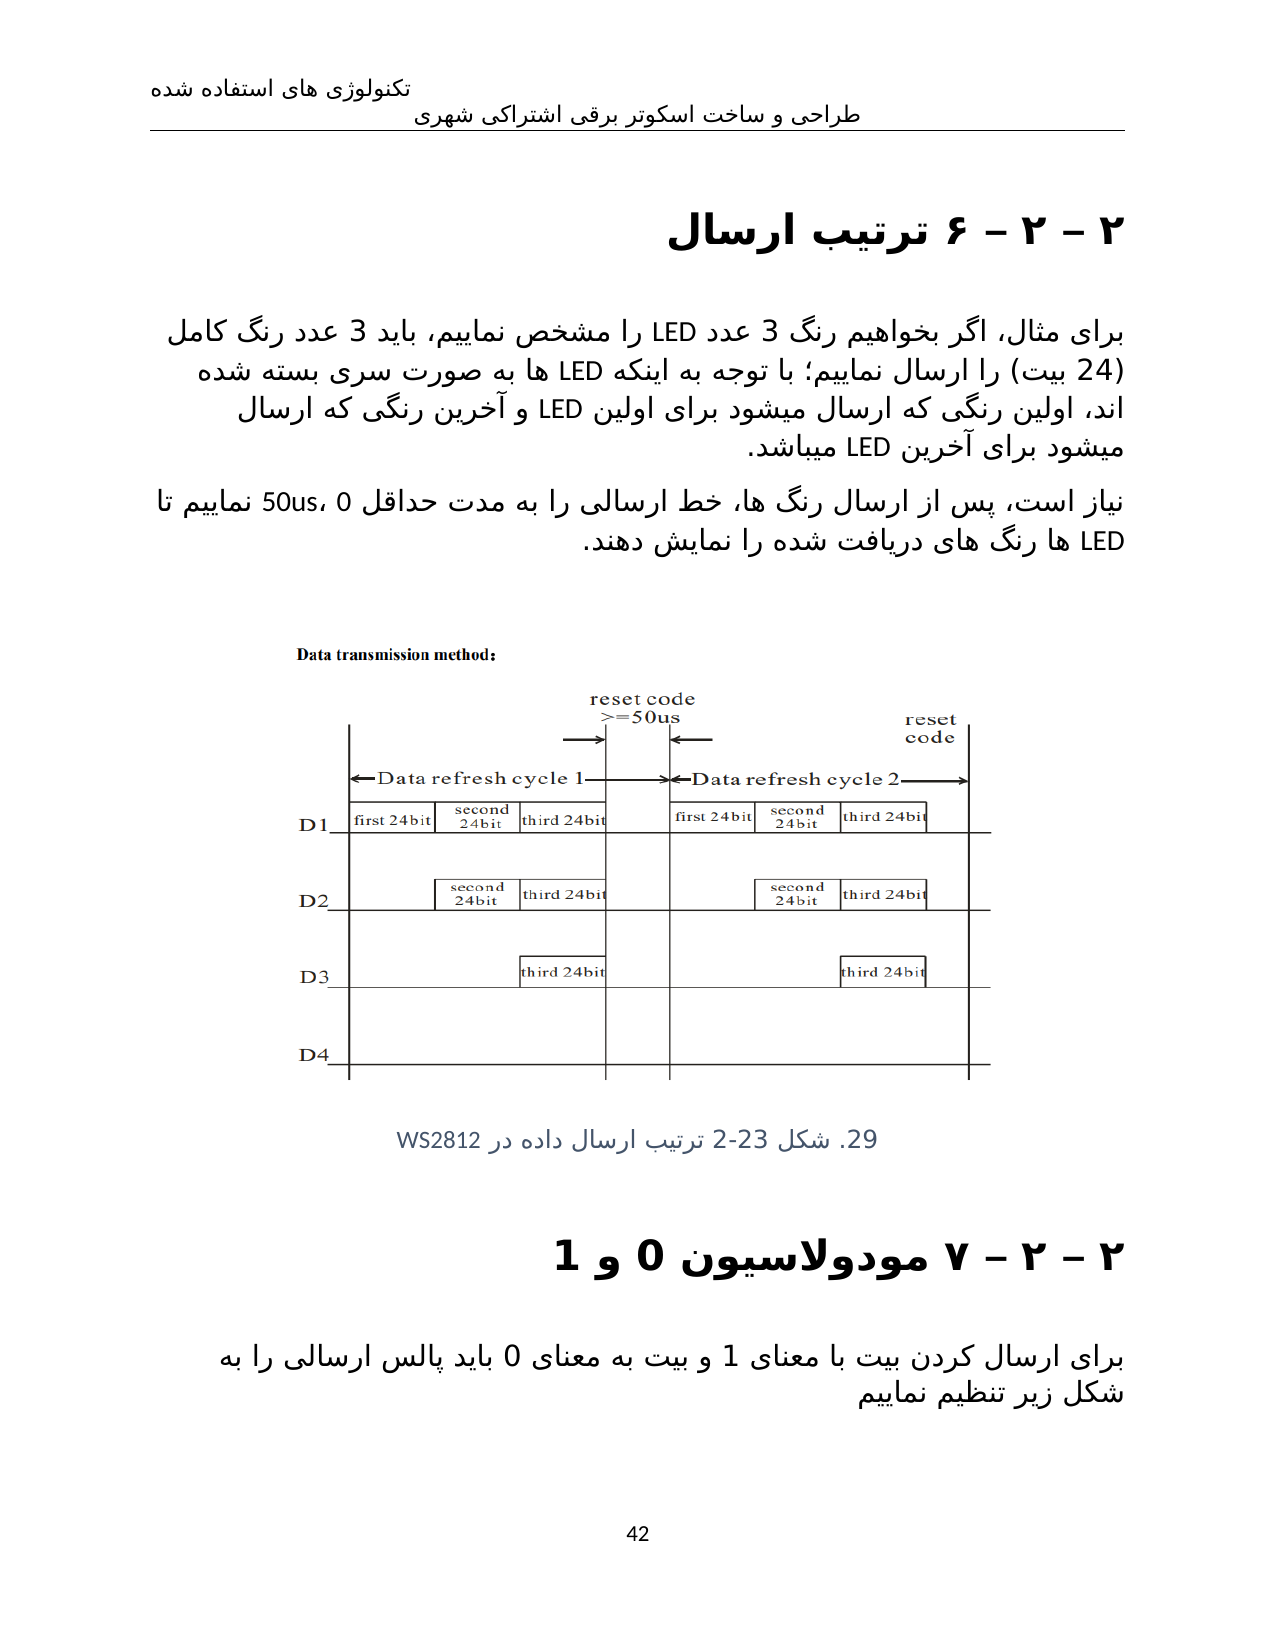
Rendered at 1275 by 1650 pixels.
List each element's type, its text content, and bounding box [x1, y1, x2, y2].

text 29. شکل 23-2 ترتیب ارسال داده در WS2812 [150, 1124, 1125, 1155]
picture [262, 632, 1013, 1106]
subtitle ۲ – ۲ – ۶ ترتیب ارسال [150, 205, 1125, 254]
subtitle ۲ – ۲ – ۷ مودولاسیون 0 و 1 [150, 1231, 1125, 1280]
text برای مثال، اگر بخواهیم رنگ 3 عدد LED را مشخص نماییم، باید 3 عدد رنگ کامل (24 بیت) را ارسال نماییم؛ با توجه به اینکه LED ها به صورت سری بسته شده اند، اولین رنگی که ارسال میشود برای اولین LED و آخرین رنگی که ارسال میشود برای آخرین LED میباشد. [150, 313, 1125, 464]
text نیاز است، پس از ارسال رنگ ها، خط ارسالی را به مدت حداقل 50us، 0 نماییم تا LED ها رنگ های دریافت شده را نمایش دهند. [150, 483, 1125, 557]
text برای ارسال کردن بیت با معنای 1 و بیت به معنای 0 باید پالس ارسالی را به شکل زیر تنظیم نماییم [150, 1339, 1125, 1409]
